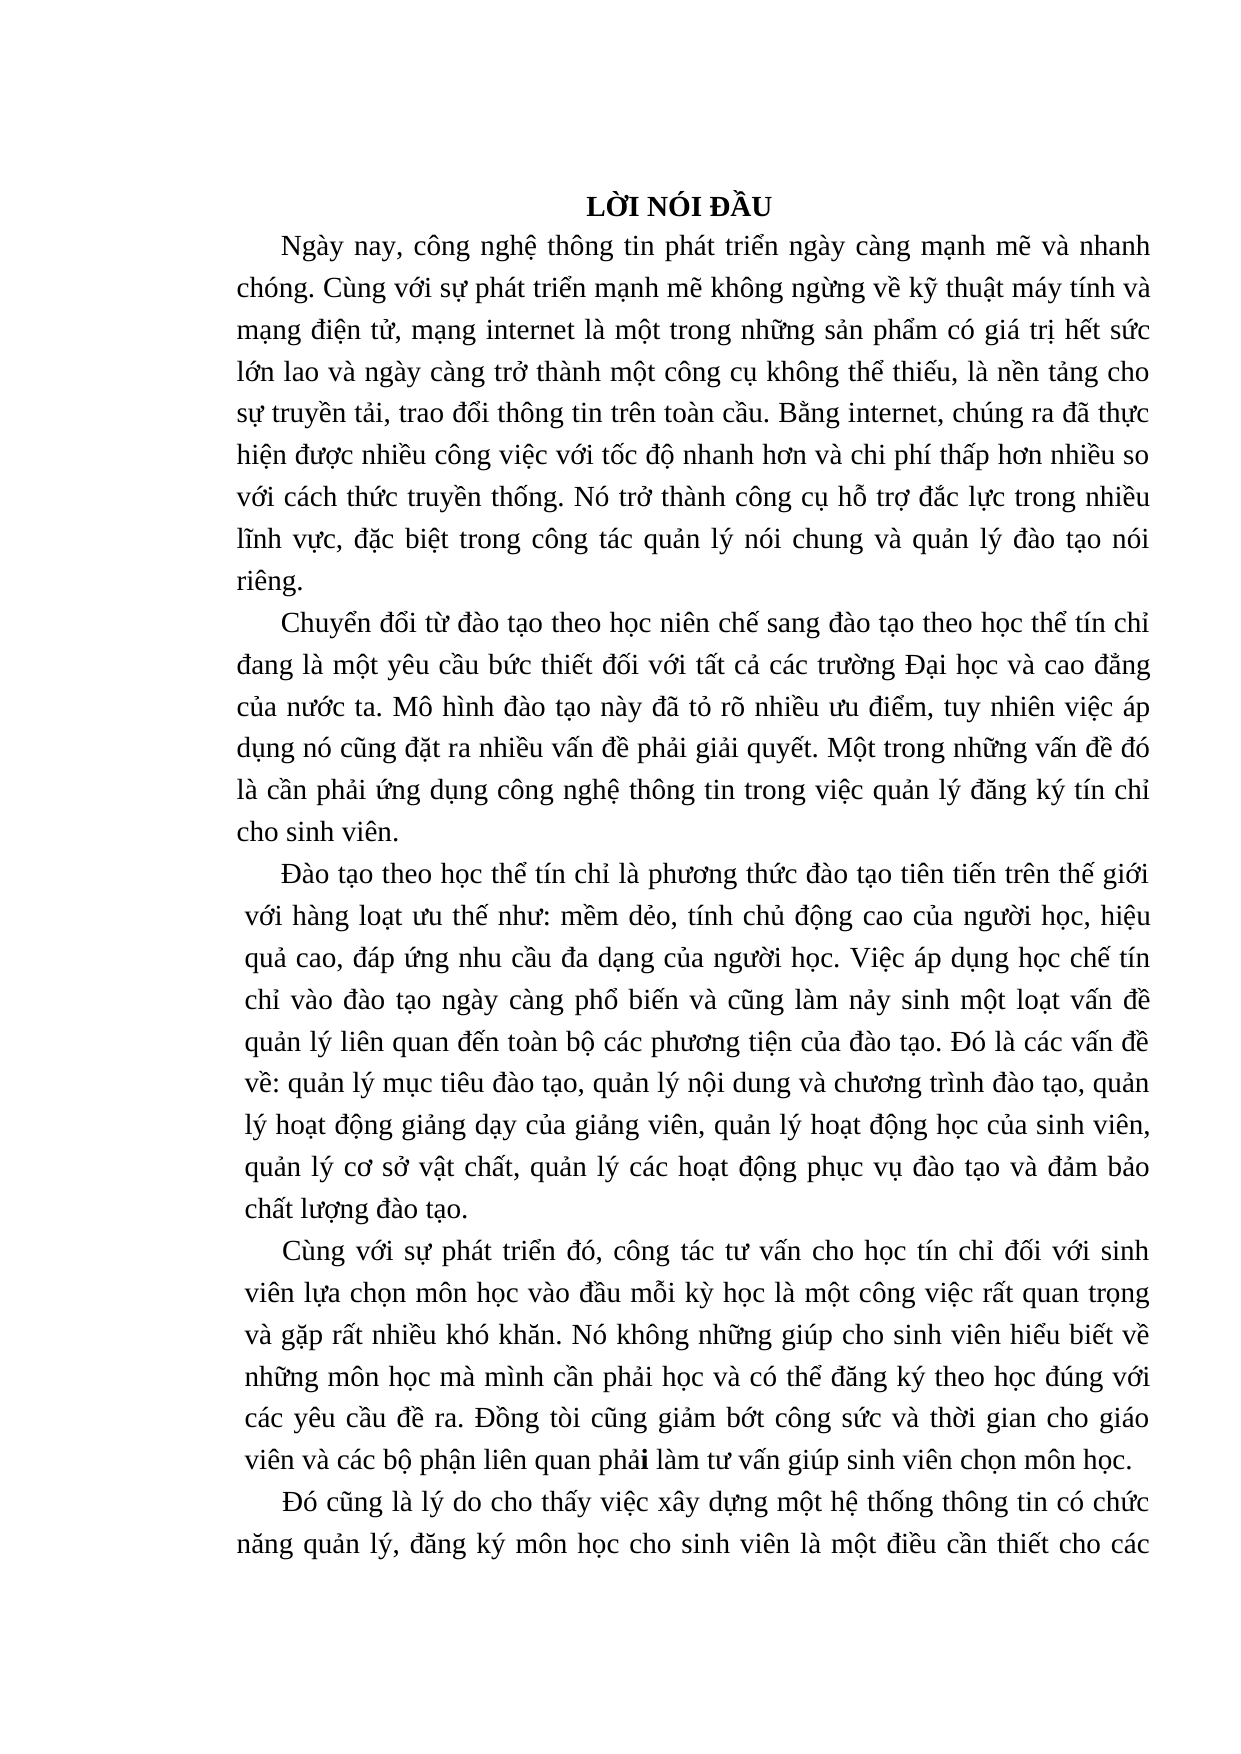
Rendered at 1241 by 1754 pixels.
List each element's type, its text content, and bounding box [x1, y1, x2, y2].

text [236, 1484, 1152, 1560]
text LỜI NÓI ĐẦU [207, 189, 1152, 223]
text Đào tạo theo học thể tín chỉ là phương thức đào tạo tiên tiến trên thế giới với hàng loạt ưu thế như: mềm dẻo, tính chủ động cao của người học, hiệu quả cao, đáp ứng nhu cầu đa dạng của người học. Việc áp dụng học chế tín chỉ vào đào tạo ngày càng phổ biến và cũng làm nảy sinh một loạt vấn đề quản lý liên quan đến toàn bộ các phương tiện của đào tạo. Đó là các vấn đề về: quản lý mục tiêu đào tạo, quản lý nội dung và chương trình đào tạo, quản lý hoạt động giảng dạy của giảng viên, quản lý hoạt động học của sinh viên, quản lý cơ sở vật chất, quản lý các hoạt động phục vụ đào tạo và đảm bảo chất lượng đào tạo. [244, 856, 1152, 1225]
text Cùng với sự phát triển đó, công tác tư vấn cho học tín chỉ đối với sinh viên lựa chọn môn học vào đầu mỗi kỳ học là một công việc rất quan trọng và gặp rất nhiều khó khăn. Nó không những giúp cho sinh viên hiểu biết về những môn học mà mình cần phải học và có thể đăng ký theo học đúng với các yêu cầu đề ra. Đồng tòi cũng giảm bớt công sức và thời gian cho giáo viên và các bộ phận liên quan phải làm tư vấn giúp sinh viên chọn môn học. [244, 1233, 1152, 1476]
text Chuyển đổi từ đào tạo theo học niên chế sang đào tạo theo học thể tín chỉ đang là một yêu cầu bức thiết đối với tất cả các trường Đại học và cao đẳng của nước ta. Mô hình đào tạo này đã tỏ rõ nhiều ưu điểm, tuy nhiên việc áp dụng nó cũng đặt ra nhiều vấn đề phải giải quyết. Một trong những vấn đề đó là cần phải ứng dụng công nghệ thông tin trong việc quản lý đăng ký tín chỉ cho sinh viên. [236, 605, 1152, 848]
text Ngày nay, công nghệ thông tin phát triển ngày càng mạnh mẽ và nhanh chóng. Cùng với sự phát triển mạnh mẽ không ngừng về kỹ thuật máy tính và mạng điện tử, mạng internet là một trong những sản phẩm có giá trị hết sức lớn lao và ngày càng trở thành một công cụ không thể thiếu, là nền tảng cho sự truyền tải, trao đổi thông tin trên toàn cầu. Bằng internet, chúng ra đã thực hiện được nhiều công việc với tốc độ nhanh hơn và chi phí thấp hơn nhiều so với cách thức truyền thống. Nó trở thành công cụ hỗ trợ đắc lực trong nhiều lĩnh vực, đặc biệt trong công tác quản lý nói chung và quản lý đào tạo nói riêng. [236, 228, 1152, 597]
